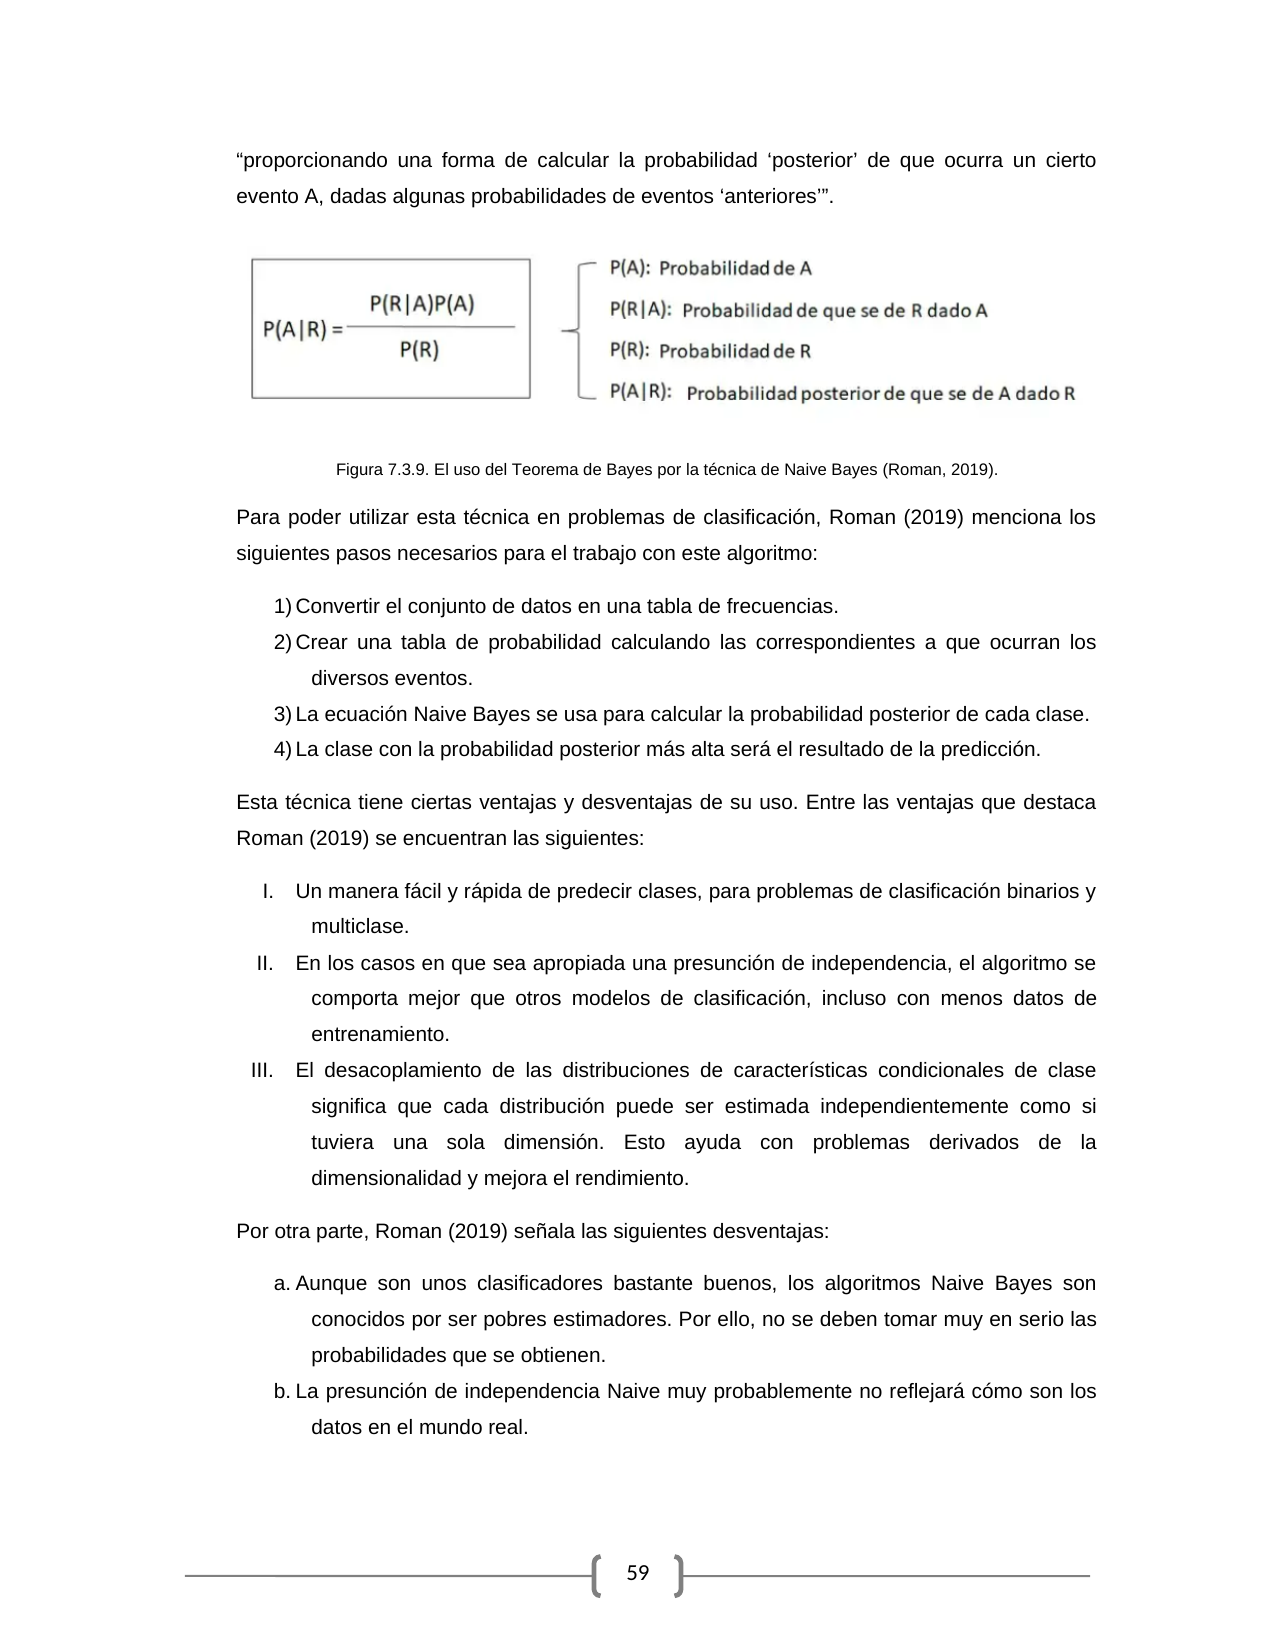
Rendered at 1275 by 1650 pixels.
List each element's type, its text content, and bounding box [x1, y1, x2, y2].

list Convertir el conjunto de datos en una tabla de frecuencias. [274, 593, 1098, 617]
list La presunción de independencia Naive muy probablemente no reflejará cómo son los datos en el mundo real. [274, 1379, 1098, 1439]
text Para poder utilizar esta técnica en problemas de clasificación, Roman (2019) menciona los siguientes pasos necesarios para el trabajo con este algoritmo: [236, 505, 1098, 565]
picture [236, 236, 1098, 429]
text Por otra parte, Roman (2019) señala las siguientes desventajas: [236, 1218, 1098, 1242]
list La ecuación Naive Bayes se usa para calcular la probabilidad posterior de cada clase. [274, 701, 1098, 725]
list La clase con la probabilidad posterior más alta será el resultado de la predicción. [274, 737, 1098, 761]
text Figura 7.3.9. El uso del Teorema de Bayes por la técnica de Naive Bayes . [236, 459, 1098, 479]
list Aunque son unos clasificadores bastante buenos, los algoritmos Naive Bayes son conocidos por ser pobres estimadores. Por ello, no se deben tomar muy en serio las probabilidades que se obtienen. [274, 1271, 1098, 1367]
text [236, 148, 1098, 207]
list Un manera fácil y rápida de predecir clases, para problemas de clasificación binarios y multiclase. [274, 878, 1098, 938]
list Crear una tabla de probabilidad calculando las correspondientes a que ocurran los diversos eventos. [274, 629, 1098, 689]
list En los casos en que sea apropiada una presunción de independencia, el algoritmo se comporta mejor que otros modelos de clasificación, incluso con menos datos de entrenamiento. [274, 950, 1098, 1046]
text Esta técnica tiene ciertas ventajas y desventajas de su uso. Entre las ventajas que destaca Roman (2019) se encuentran las siguientes: [236, 790, 1098, 850]
list El desacoplamiento de las distribuciones de características condicionales de clase significa que cada distribución puede ser estimada independientemente como si tuviera una sola dimensión. Esto ayuda con problemas derivados de la dimensionalidad y mejora el rendimiento. [274, 1058, 1098, 1190]
